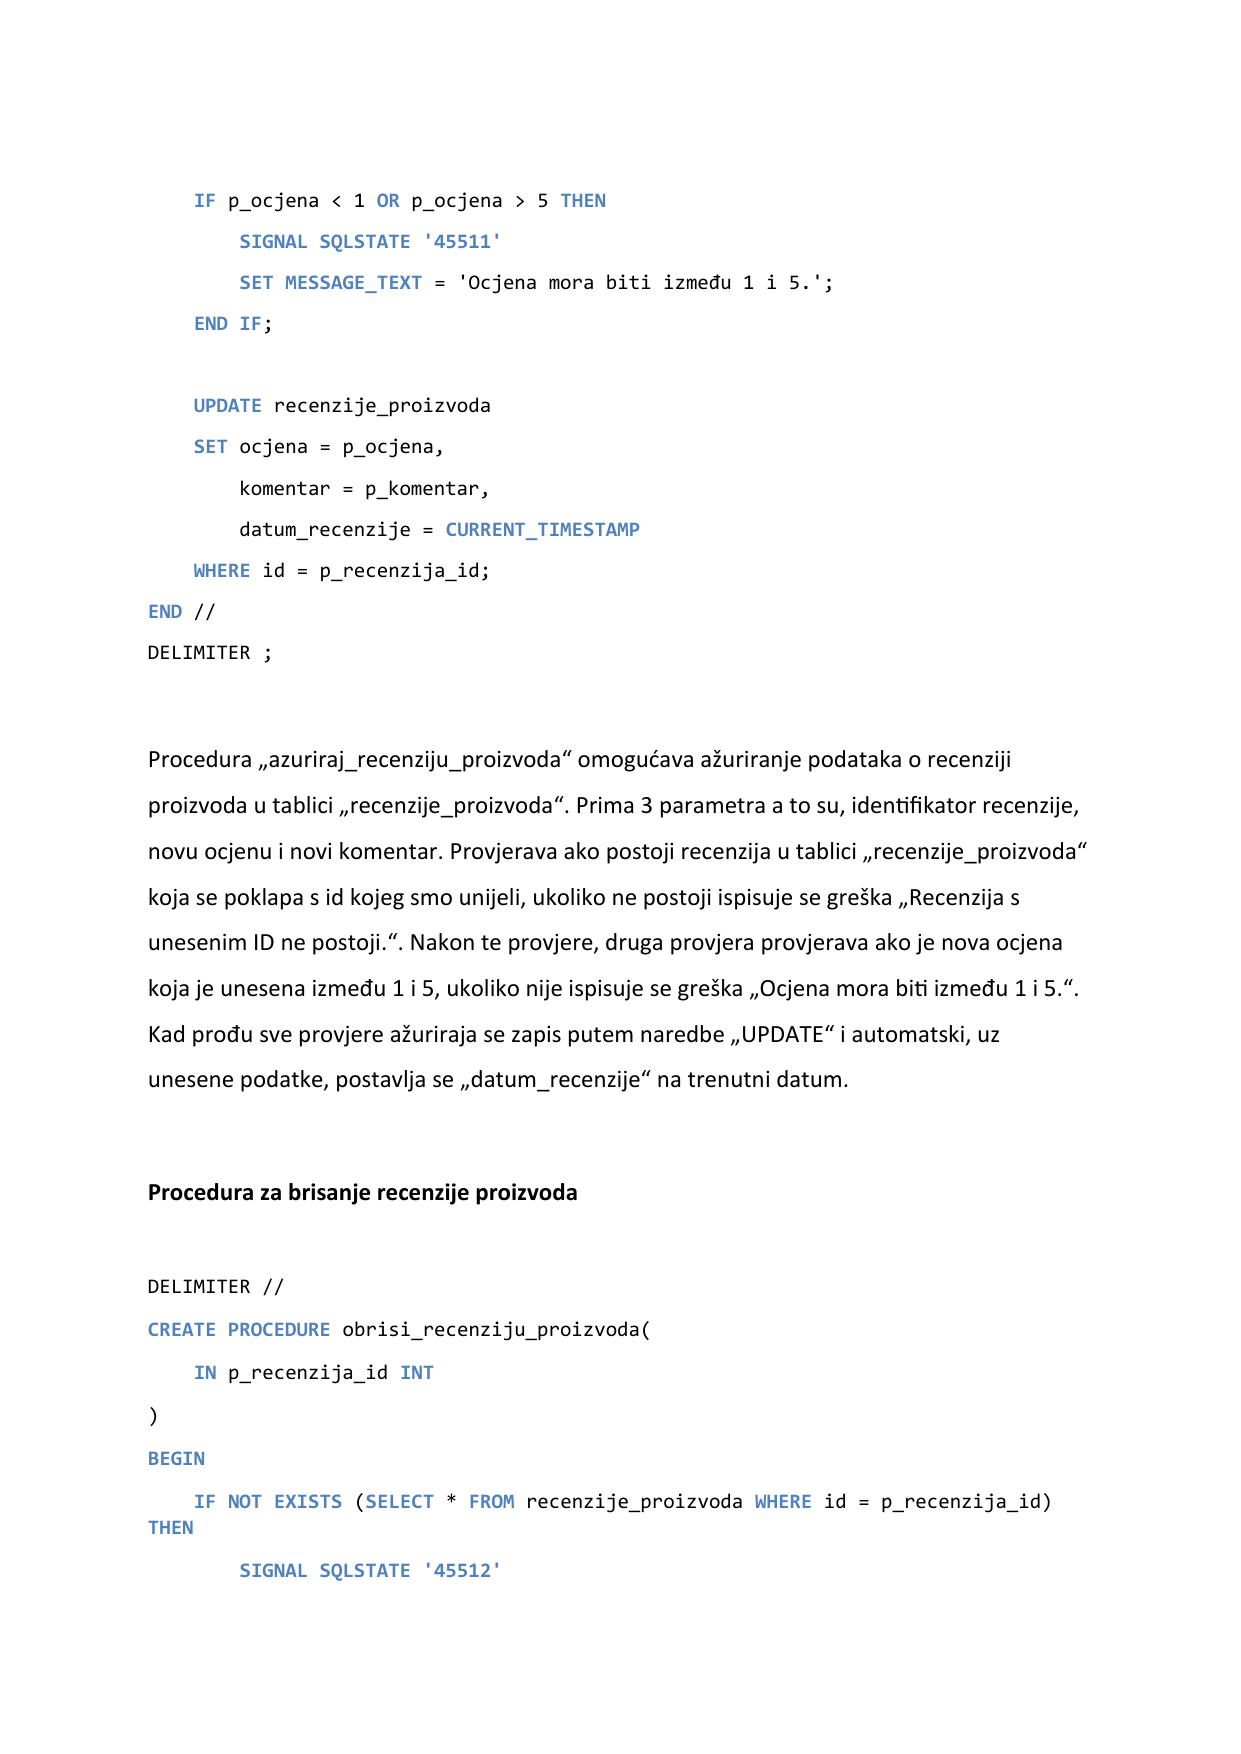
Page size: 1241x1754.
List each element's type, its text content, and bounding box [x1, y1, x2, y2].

text DELIMITER ; [148, 640, 1093, 664]
text DELIMITER // [148, 1275, 1093, 1299]
text SET ocjena = p_ocjena, [148, 435, 1093, 459]
text ) [148, 1403, 1093, 1428]
text WHERE id = p_recenzija_id; [148, 558, 1093, 582]
text UPDATE recenzije_proizvoda [148, 394, 1093, 418]
text datum_recenzije = CURRENT_TIMESTAMP [148, 517, 1093, 541]
text IN p_recenzija_id INT [148, 1361, 1093, 1385]
text CREATE PROCEDURE obrisi_recenziju_proizvoda( [148, 1318, 1093, 1342]
text SET MESSAGE_TEXT = 'Ocjena mora biti između 1 i 5.'; [148, 271, 1093, 295]
text Procedura za brisanje recenzije proizvoda [148, 1176, 1093, 1206]
text Procedura „azuriraj_recenziju_proizvoda“ omogućava ažuriranje podataka o recenziji proizvoda u tablici „recenzije_proizvoda“. Prima 3 parametra a to su, identifikator recenzije, novu ocjenu i novi komentar. Provjerava ako postoji recenzija u tablici „recenzije_proizvoda“ koja se poklapa s id kojeg smo unijeli, ukoliko ne postoji ispisuje se greška „Recenzija s unesenim ID ne postoji.“. Nakon te provjere, druga provjera provjerava ako je nova ocjena koja je unesena između 1 i 5, ukoliko nije ispisuje se greška „Ocjena mora biti između 1 i 5.“. Kad prođu sve provjere ažuriraja se zapis putem naredbe „UPDATE“ i automatski, uz unesene podatke, postavlja se „datum_recenzije“ na trenutni datum. [148, 743, 1093, 1094]
text SIGNAL SQLSTATE '45511' [148, 230, 1093, 254]
text BEGIN [148, 1446, 1093, 1471]
text komentar = p_komentar, [148, 476, 1093, 500]
text IF p_ocjena < 1 OR p_ocjena > 5 THEN [148, 189, 1093, 213]
text IF NOT EXISTS (SELECT * FROM recenzije_proizvoda WHERE id = p_recenzija_id) THEN [148, 1489, 1093, 1540]
text SIGNAL SQLSTATE '45512' [148, 1558, 1093, 1583]
text END IF; [148, 312, 1093, 336]
text END // [148, 599, 1093, 623]
